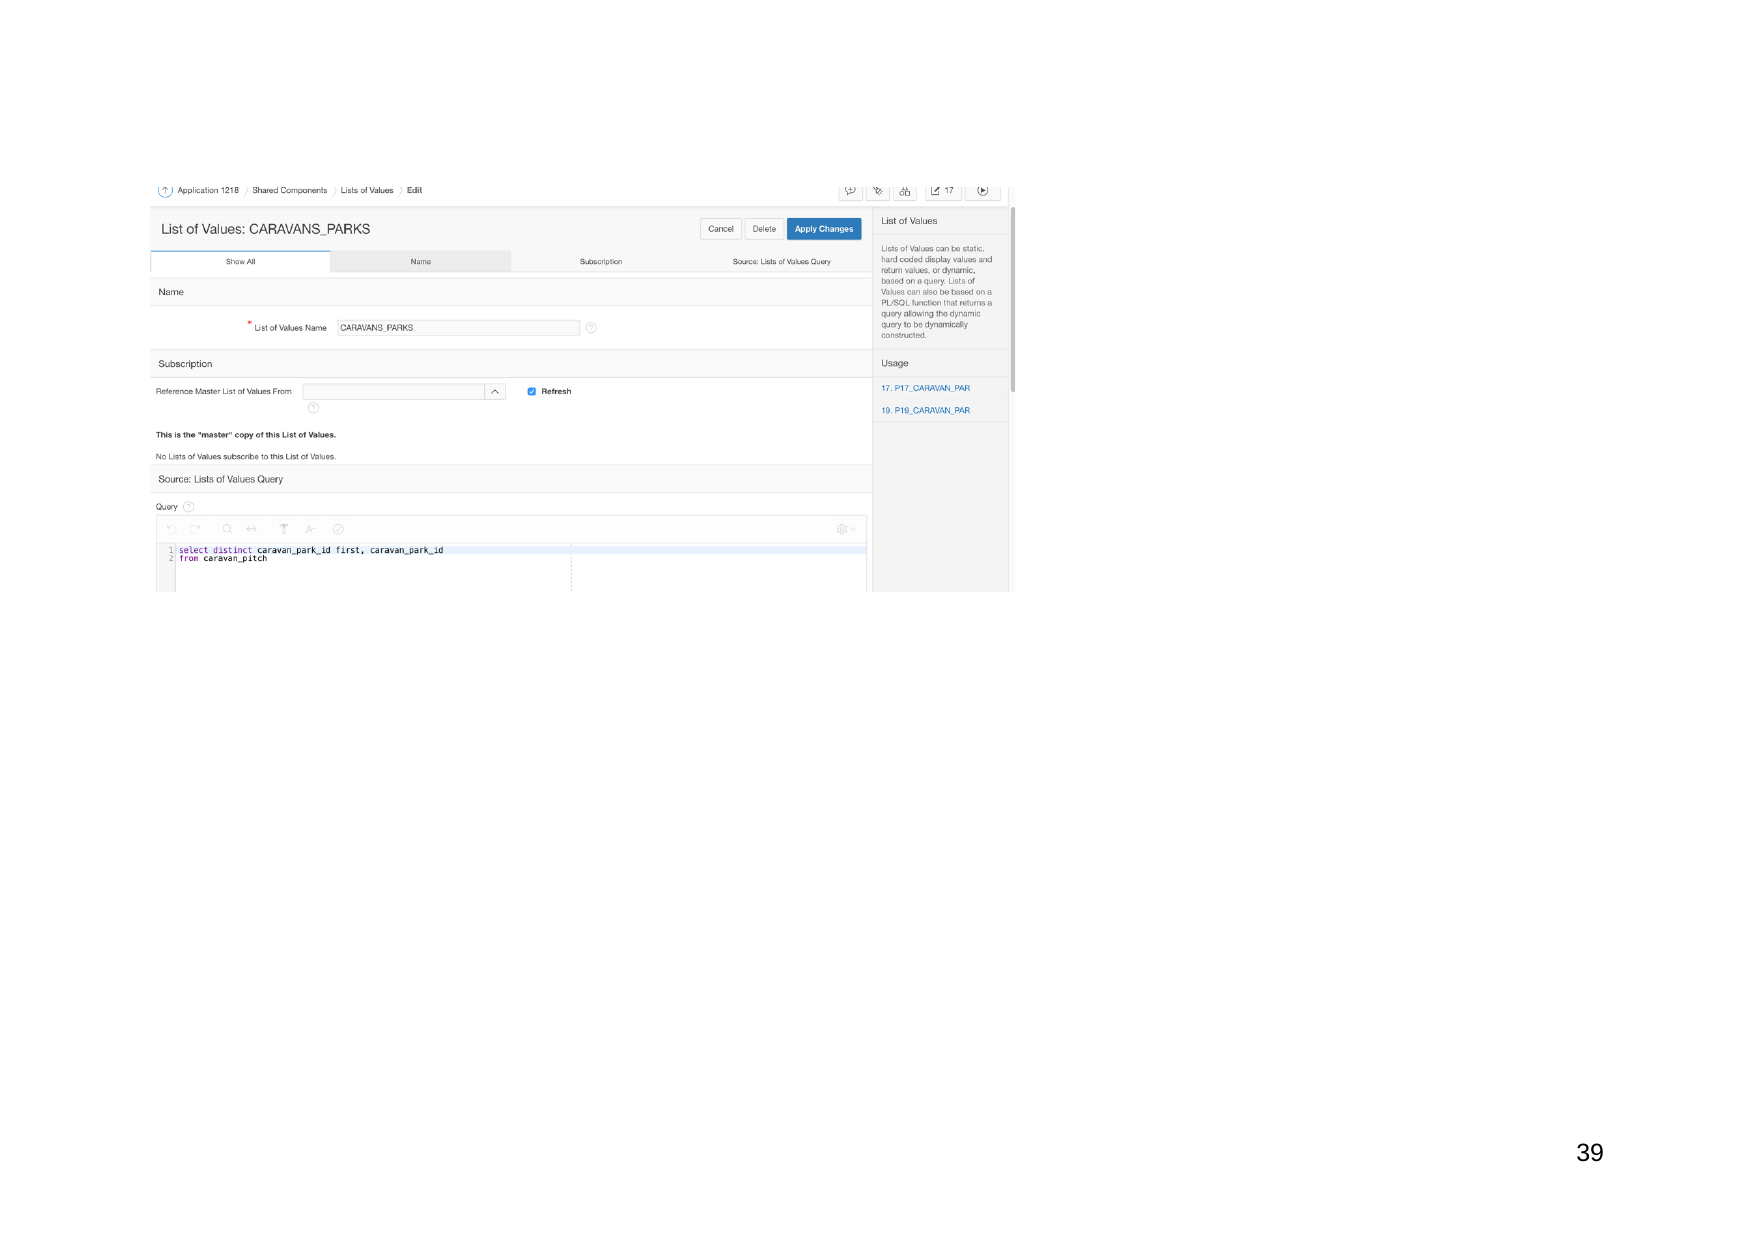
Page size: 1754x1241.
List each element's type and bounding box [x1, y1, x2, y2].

picture [150, 187, 1016, 592]
